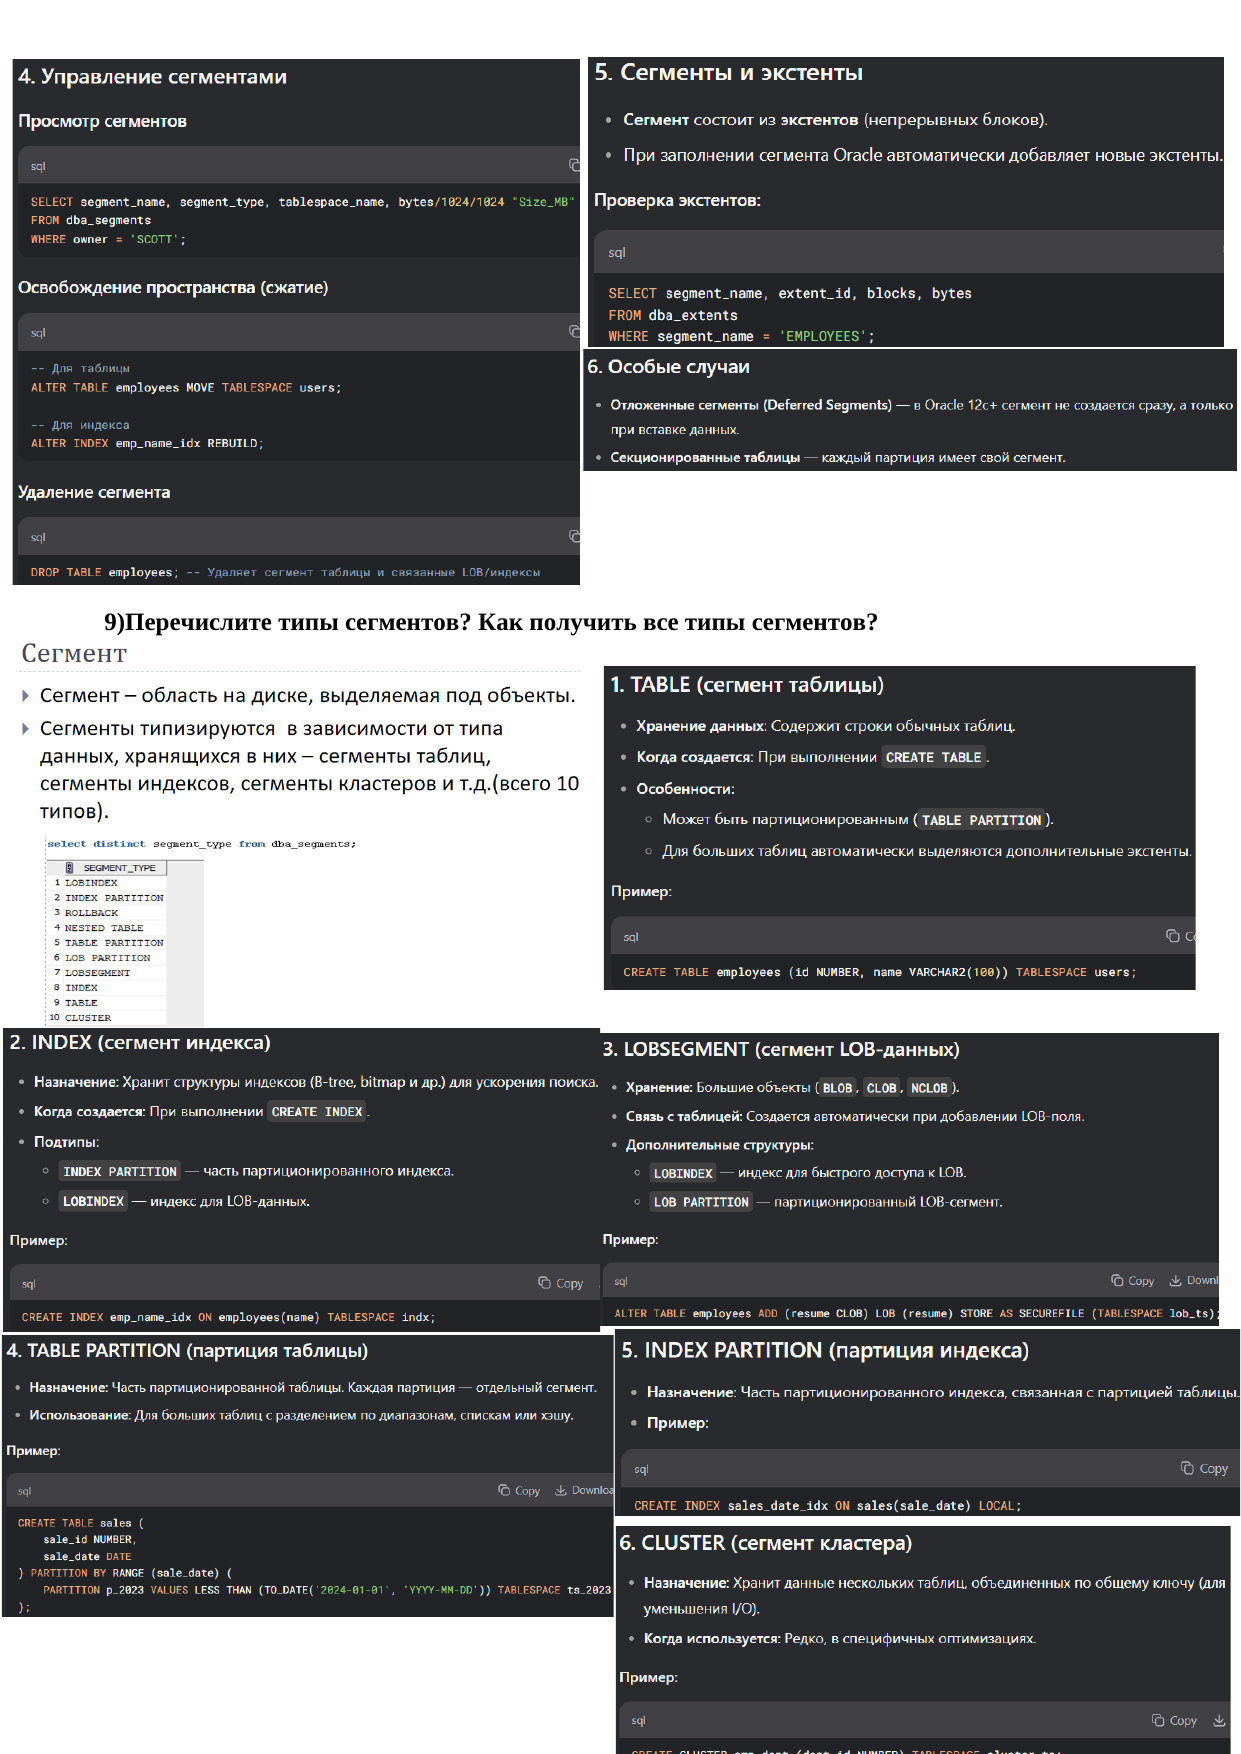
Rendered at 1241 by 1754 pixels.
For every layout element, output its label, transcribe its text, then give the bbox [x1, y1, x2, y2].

picture [588, 57, 1224, 347]
picture [603, 666, 1196, 990]
picture [3, 640, 1219, 1332]
picture [583, 349, 1237, 471]
text 9)Перечислите типы сегментов? Как получить все типы сегментов? [104, 607, 1053, 636]
picture [1, 1329, 1241, 1617]
picture [12, 59, 580, 585]
picture [615, 1526, 1231, 1754]
